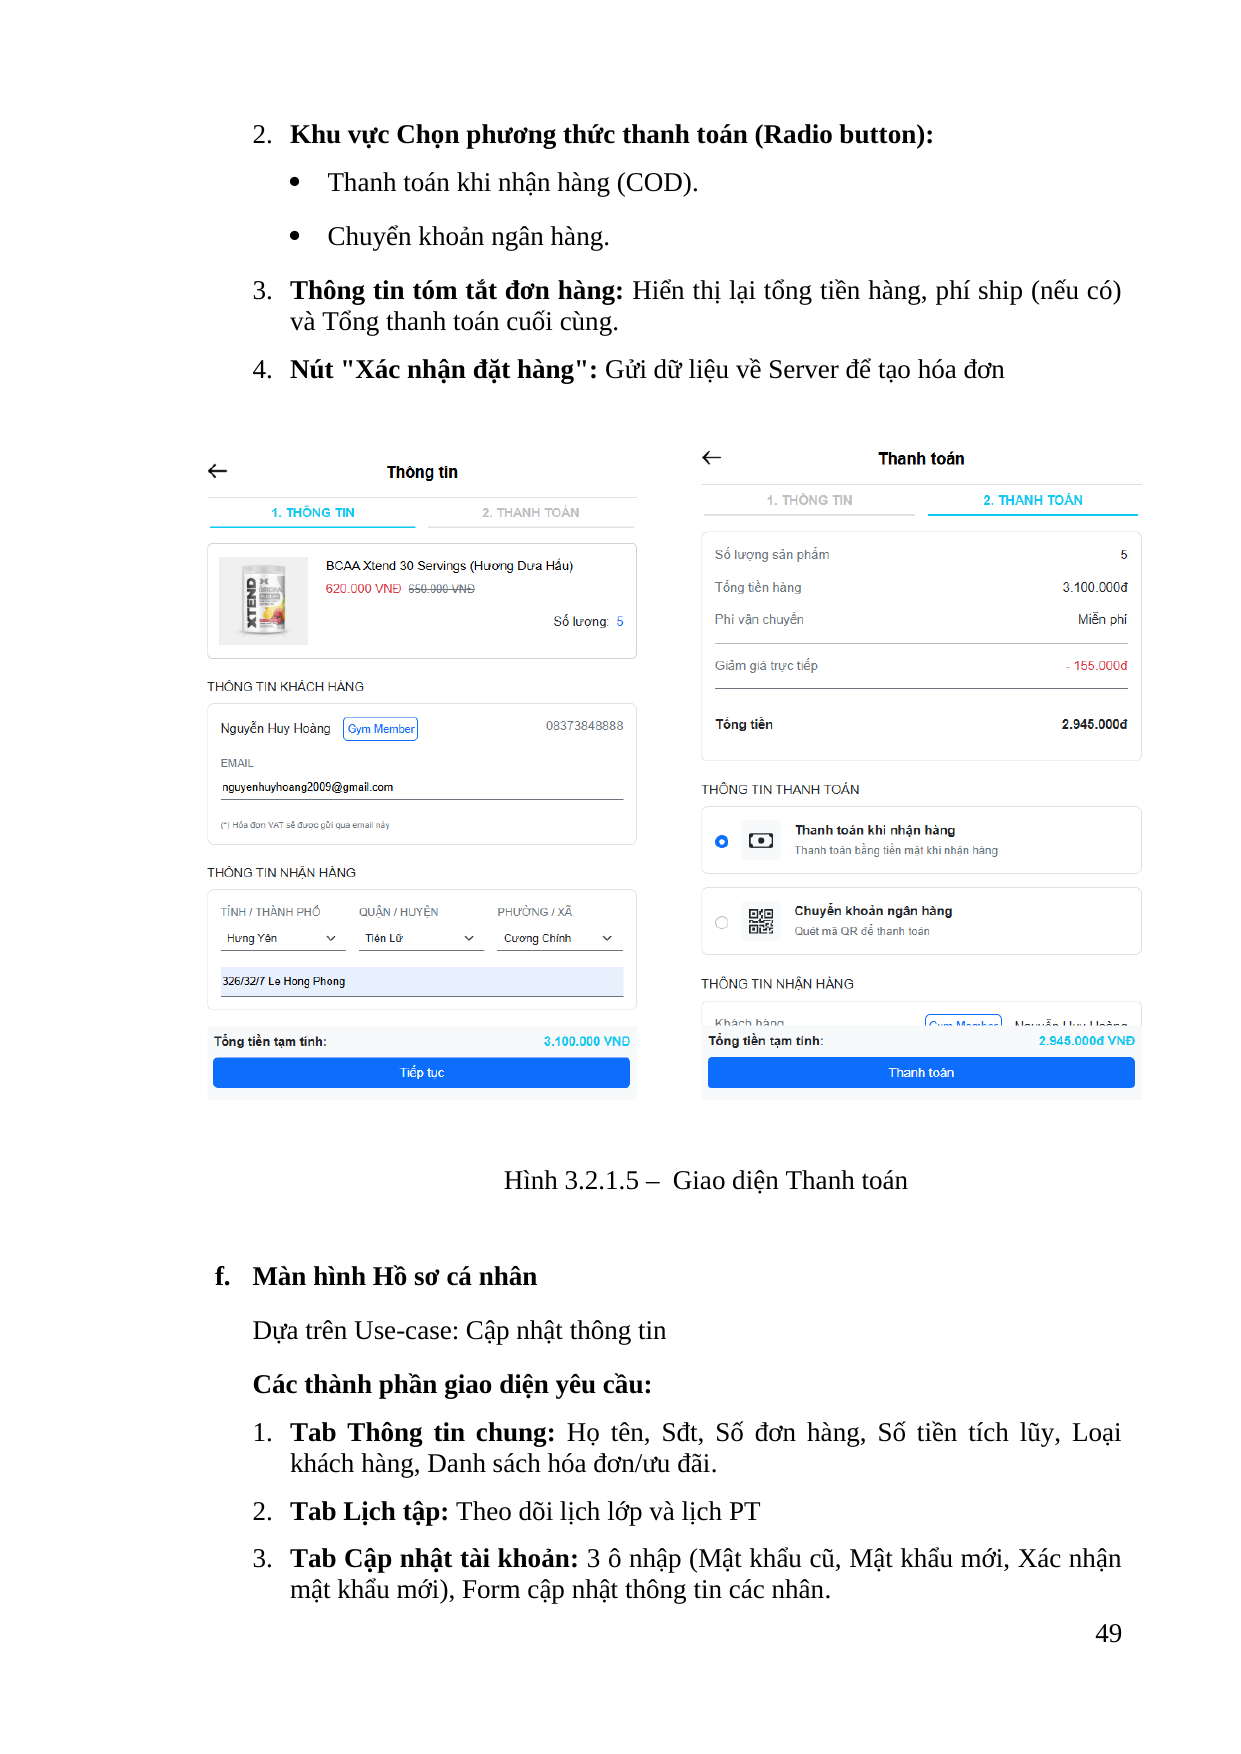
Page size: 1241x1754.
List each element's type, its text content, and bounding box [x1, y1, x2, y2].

picture [175, 436, 661, 1100]
picture [683, 427, 1155, 1100]
list Màn hình Hồ sơ cá nhân [215, 1260, 1122, 1291]
text Dựa trên Use-case: Cập nhật thông tin [177, 1314, 1122, 1345]
list Chuyển khoản ngân hàng. [290, 220, 1122, 251]
list Nút "Xác nhận đặt hàng": Gửi dữ liệu về Server để tạo hóa đơn [252, 353, 1122, 384]
text Hình 3.2.1.5 – Giao diện Thanh toán [290, 1164, 1122, 1196]
list Thanh toán khi nhận hàng (COD). [290, 166, 1122, 197]
list Tab Lịch tập: Theo dõi lịch lớp và lịch PT [252, 1495, 1122, 1526]
list Tab Thông tin chung: Họ tên, Sđt, Số đơn hàng, Số tiền tích lũy, Loại khách hàng, Danh sách hóa đơn/ưu đãi. [252, 1416, 1122, 1478]
list Tab Cập nhật tài khoản: 3 ô nhập (Mật khẩu cũ, Mật khẩu mới, Xác nhận mật khẩu mới), Form cập nhật thông tin các nhân. [252, 1542, 1122, 1605]
text Các thành phần giao diện yêu cầu: [252, 1368, 1122, 1399]
list Khu vực Chọn phương thức thanh toán (Radio button): [252, 118, 1122, 149]
list Thông tin tóm tắt đơn hàng: Hiển thị lại tổng tiền hàng, phí ship (nếu có) và Tổng thanh toán cuối cùng. [252, 274, 1122, 337]
